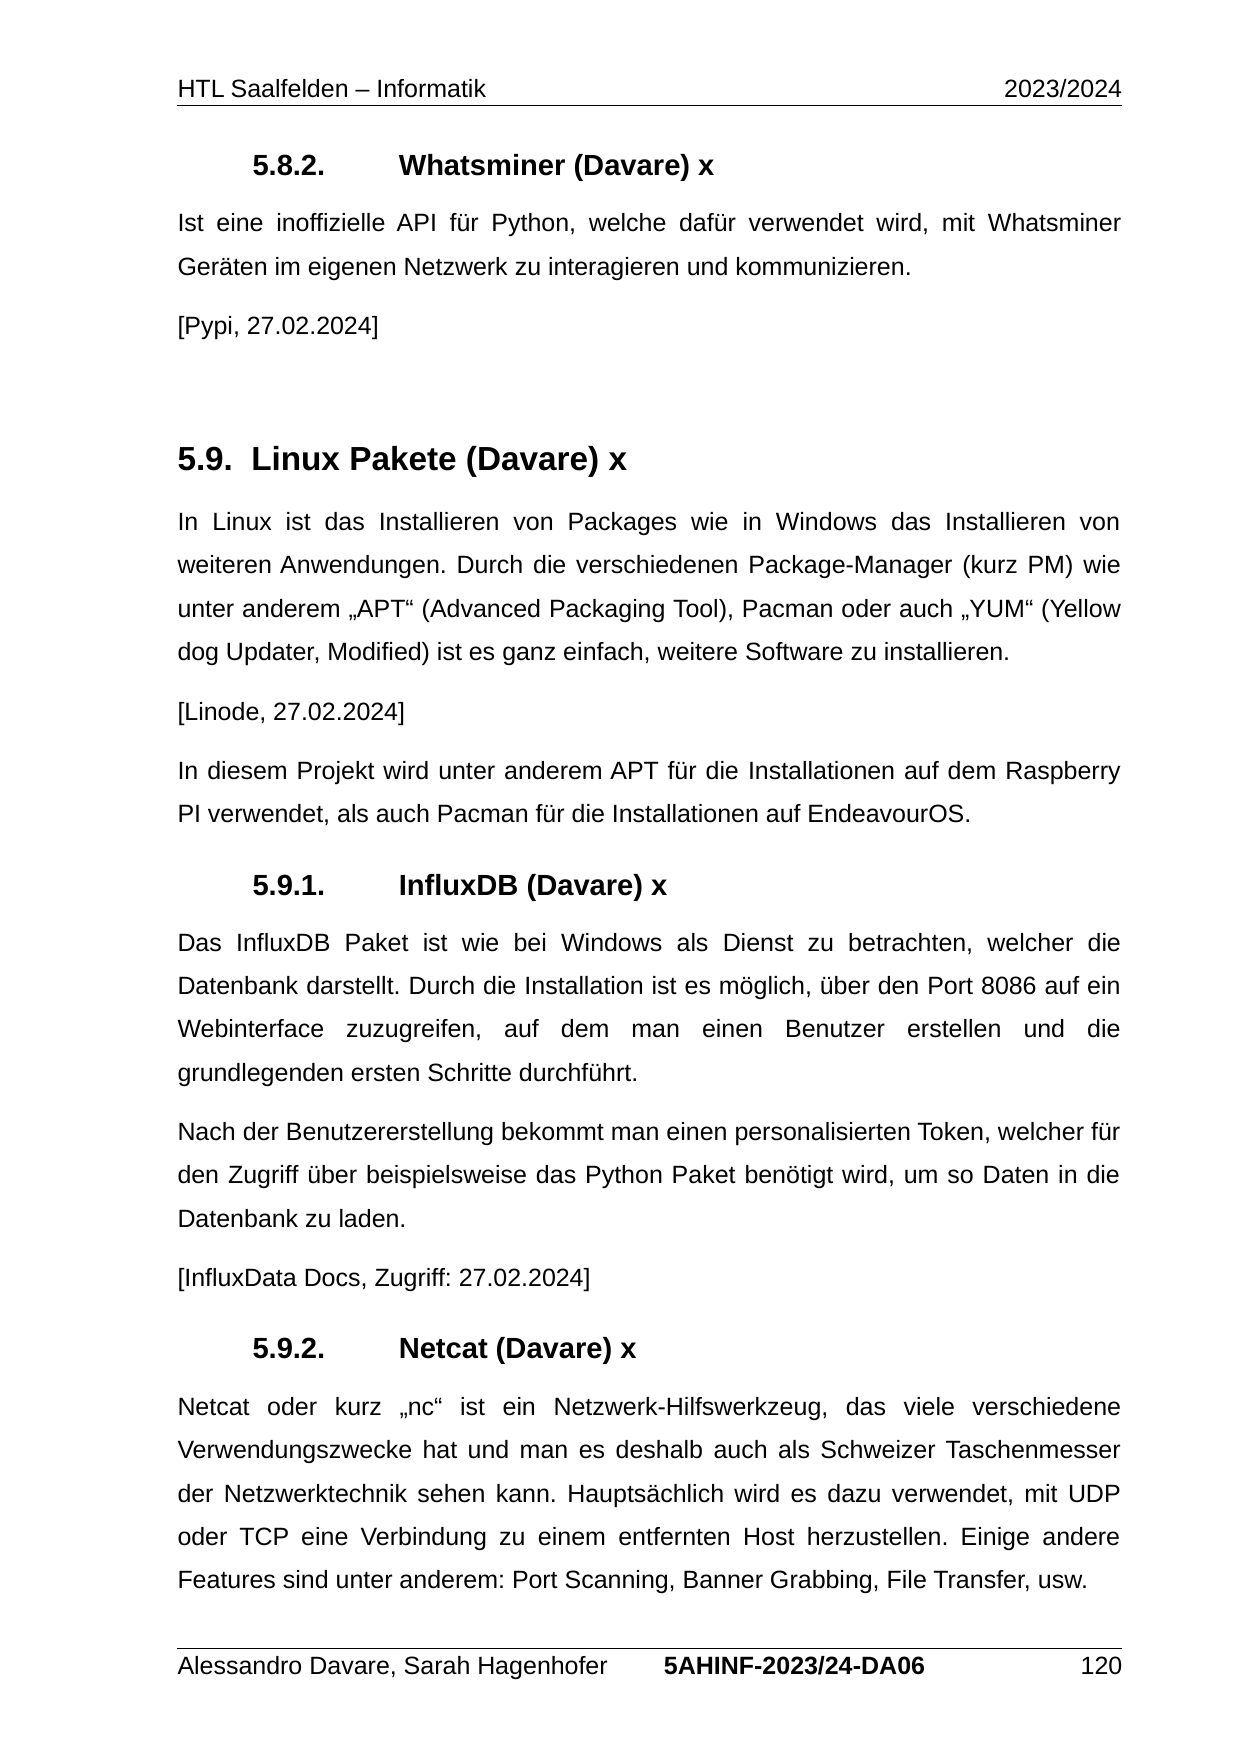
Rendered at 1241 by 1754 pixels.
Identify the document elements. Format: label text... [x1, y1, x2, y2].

subtitle Netcat (Davare) x [252, 1332, 1122, 1365]
text Nach der Benutzererstellung bekommt man einen personalisierten Token, welcher für den Zugriff über beispielsweise das Python Paket benötigt wird, um so Daten in die Datenbank zu laden. [177, 1117, 1122, 1232]
text Das InfluxDB Paket ist wie bei Windows als Dienst zu betrachten, welcher die Datenbank darstellt. Durch die Installation ist es möglich, über den Port 8086 auf ein Webinterface zuzugreifen, auf dem man einen Benutzer erstellen und die grundlegenden ersten Schritte durchführt. [177, 928, 1122, 1086]
text In Linux ist das Installieren von Packages wie in Windows das Installieren von weiteren Anwendungen. Durch die verschiedenen Package-Manager (kurz PM) wie unter anderem „APT“ (Advanced Packaging Tool), Pacman oder auch „YUM“ (Yellow dog Updater, Modified) ist es ganz einfach, weitere Software zu installieren. [177, 507, 1122, 665]
text [Pypi, 27.02.2024] [177, 311, 1122, 340]
text Netcat oder kurz „nc“ ist ein Netzwerk-Hilfswerkzeug, das viele verschiedene Verwendungszwecke hat und man es deshalb auch als Schweizer Taschenmesser der Netzwerktechnik sehen kann. Hauptsächlich wird es dazu verwendet, mit UDP oder TCP eine Verbindung zu einem entfernten Host herzustellen. Einige andere Features sind unter anderem: Port Scanning, Banner Grabbing, File Transfer, usw. [177, 1392, 1122, 1593]
text [InfluxData Docs, Zugriff: 27.02.2024] [177, 1263, 1122, 1292]
text [Linode, 27.02.2024] [177, 696, 1122, 725]
text In diesem Projekt wird unter anderem APT für die Installationen auf dem Raspberry PI verwendet, als auch Pacman für die Installationen auf EndeavourOS. [177, 756, 1122, 828]
subtitle InfluxDB (Davare) x [252, 867, 1122, 901]
subtitle Linux Pakete (Davare) x [177, 439, 1122, 478]
subtitle Whatsminer (Davare) x [252, 148, 1122, 181]
text Ist eine inoffizielle API für Python, welche dafür verwendet wird, mit Whatsminer Geräten im eigenen Netzwerk zu interagieren und kommunizieren. [177, 208, 1122, 280]
